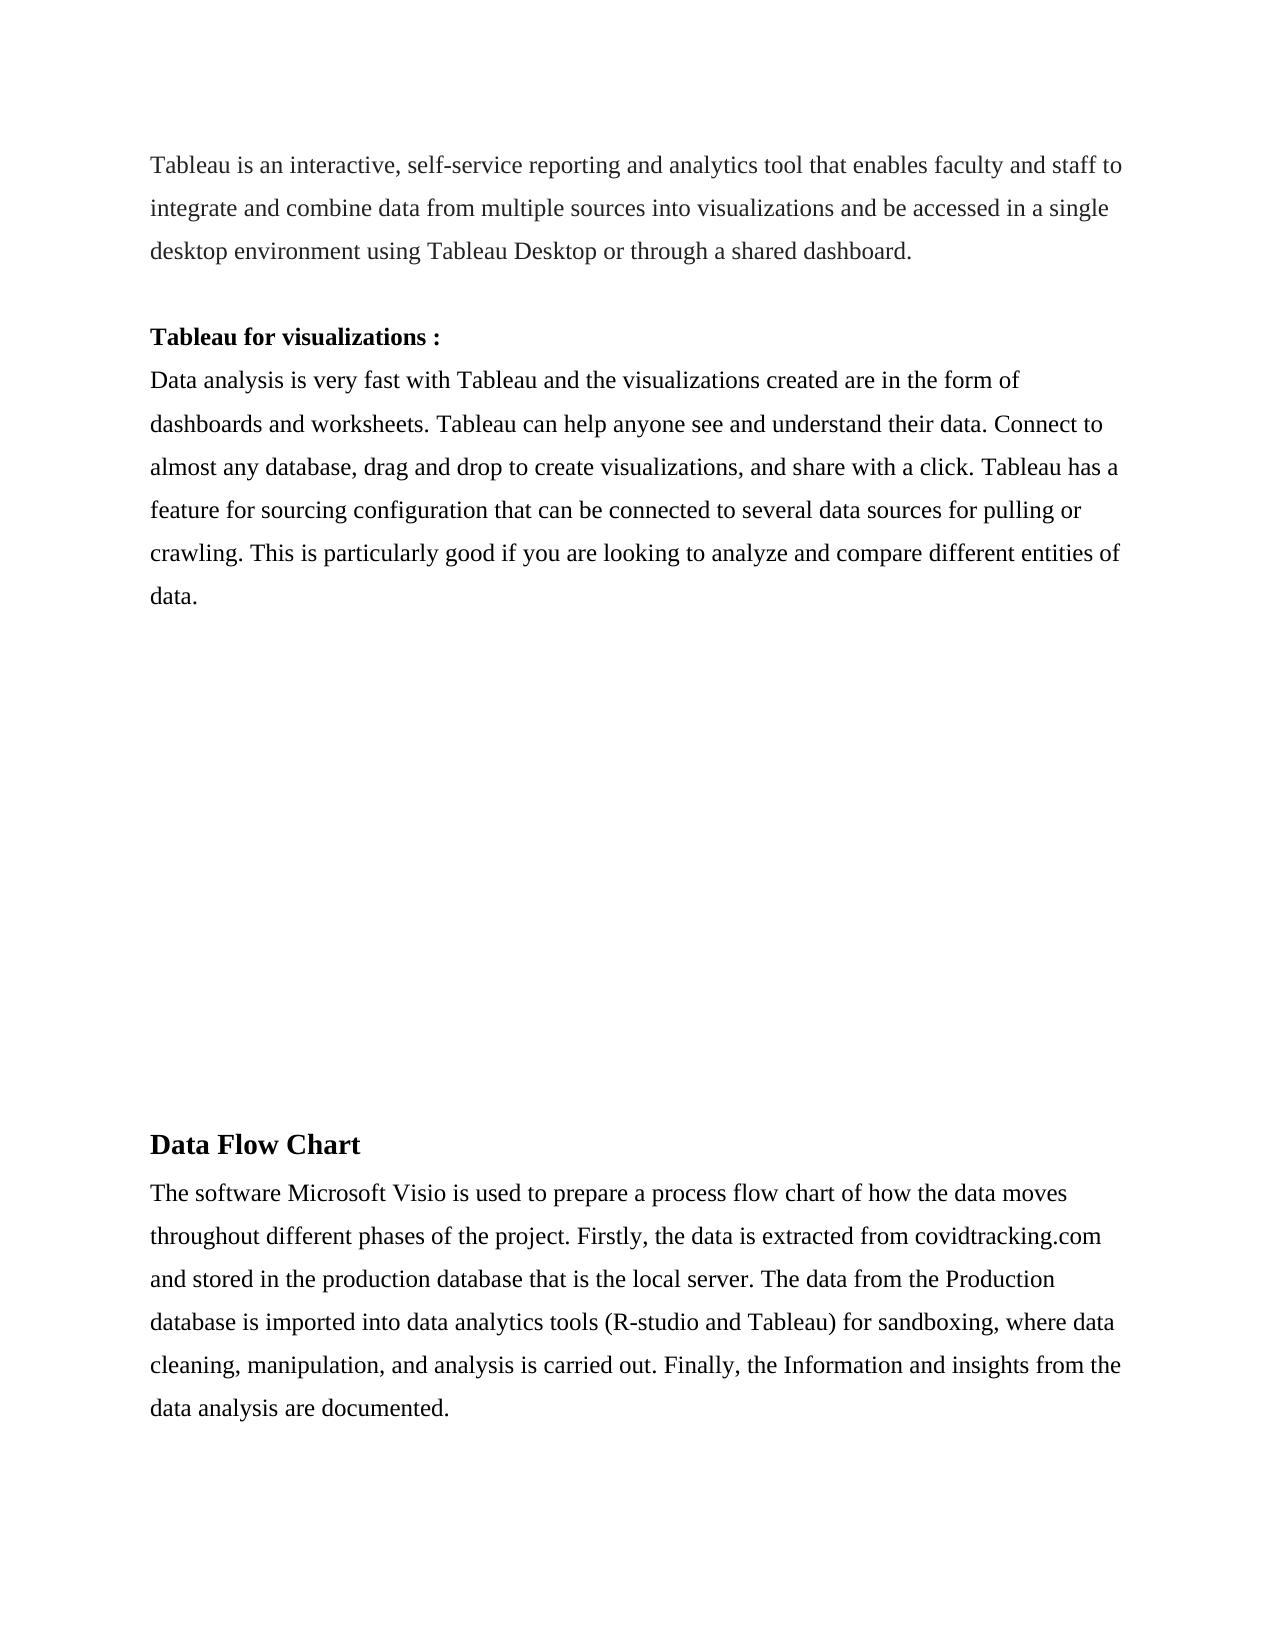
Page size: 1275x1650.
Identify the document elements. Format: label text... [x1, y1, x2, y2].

text Tableau for visualizations : [150, 322, 1125, 351]
text Data analysis is very fast with Tableau and the visualizations created are in the form of dashboards and worksheets. Tableau can help anyone see and understand their data. Connect to almost any database, drag and drop to create visualizations, and share with a click. Tableau has a feature for sourcing configuration that can be connected to several data sources for pulling or crawling. This is particularly good if you are looking to analyze and compare different entities of data. [150, 366, 1125, 610]
text The software Microsoft Visio is used to prepare a process flow chart of how the data moves throughout different phases of the project. Firstly, the data is extracted from covidtracking.com and stored in the production database that is the local server. The data from the Production database is imported into data analytics tools (R-studio and Tableau) for sandboxing, where data cleaning, manipulation, and analysis is carried out. Finally, the Information and insights from the data analysis are documented. [150, 1178, 1144, 1422]
text Data Flow Chart [150, 1127, 1125, 1161]
text Tableau is an interactive, self-service reporting and analytics tool that enables faculty and staff to integrate and combine data from multiple sources into visualizations and be accessed in a single desktop environment using Tableau Desktop or through a shared dashboard. [150, 150, 1125, 265]
